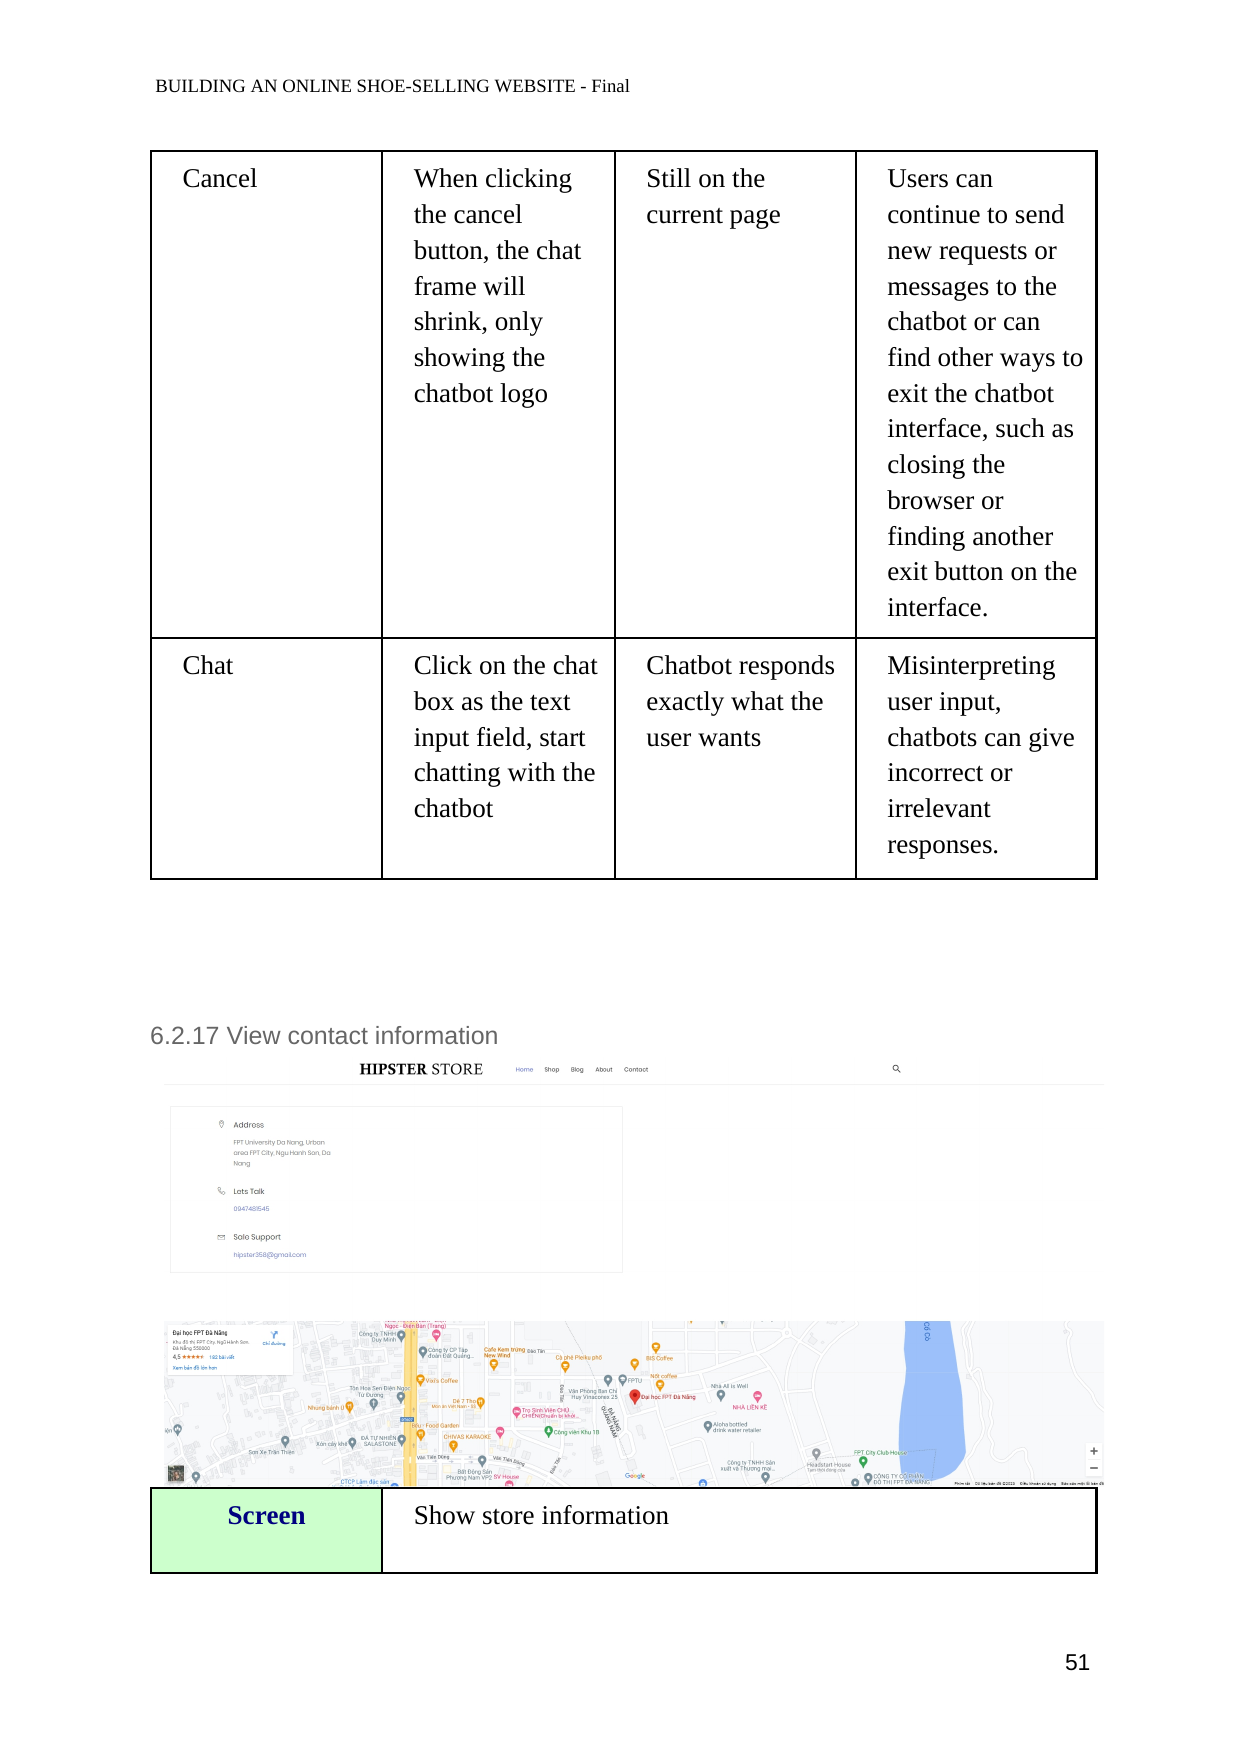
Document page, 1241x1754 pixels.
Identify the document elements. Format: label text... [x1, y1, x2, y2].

table_cell Misinterpreting user input, chatbots can give incorrect or irrelevant responses. [857, 639, 1095, 878]
table_cell Chatbot responds exactly what the user wants [616, 639, 855, 878]
table_header Screen [152, 1489, 381, 1572]
table_cell Still on the current page [616, 152, 855, 637]
table_cell Click on the chat box as the text input field, start chatting with the chatbot [383, 639, 614, 878]
table_cell Users can continue to send new requests or messages to the chatbot or can find other ways to exit the chatbot interface, such as closing the browser or finding another exit button on the interface. [857, 152, 1095, 637]
picture [164, 1057, 1105, 1487]
subtitle 6.2.17 View contact information [150, 1021, 1090, 1049]
table_cell Cancel [152, 152, 381, 637]
table_cell When clicking the cancel button, the chat frame will shrink, only showing the chatbot logo [383, 152, 614, 637]
table_cell Chat [152, 639, 381, 878]
table_header Show store information [383, 1489, 1095, 1572]
